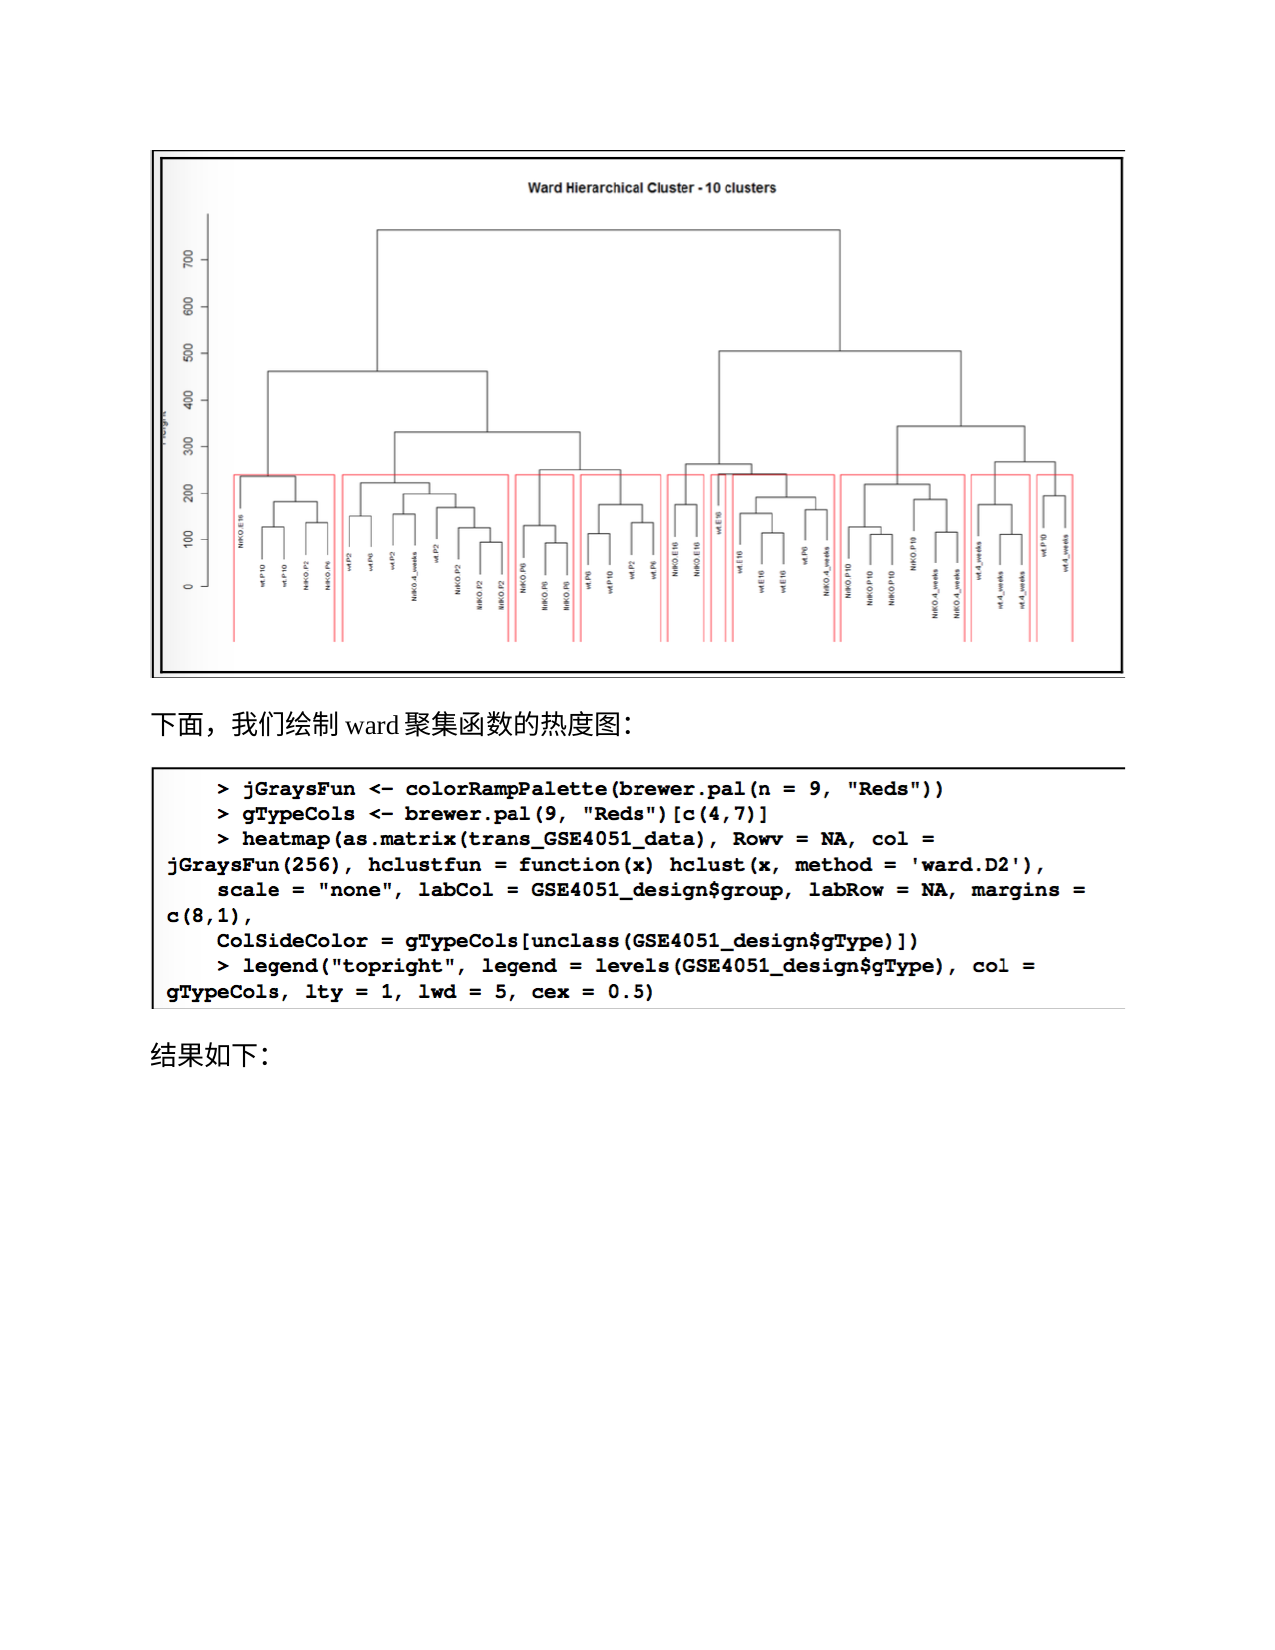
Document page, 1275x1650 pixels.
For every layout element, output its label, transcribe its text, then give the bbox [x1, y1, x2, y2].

text 结果如下： [150, 1034, 1125, 1073]
picture [150, 150, 1125, 678]
picture [150, 766, 1125, 1009]
text 下面，我们绘制ward聚集函数的热度图： [150, 703, 1125, 742]
